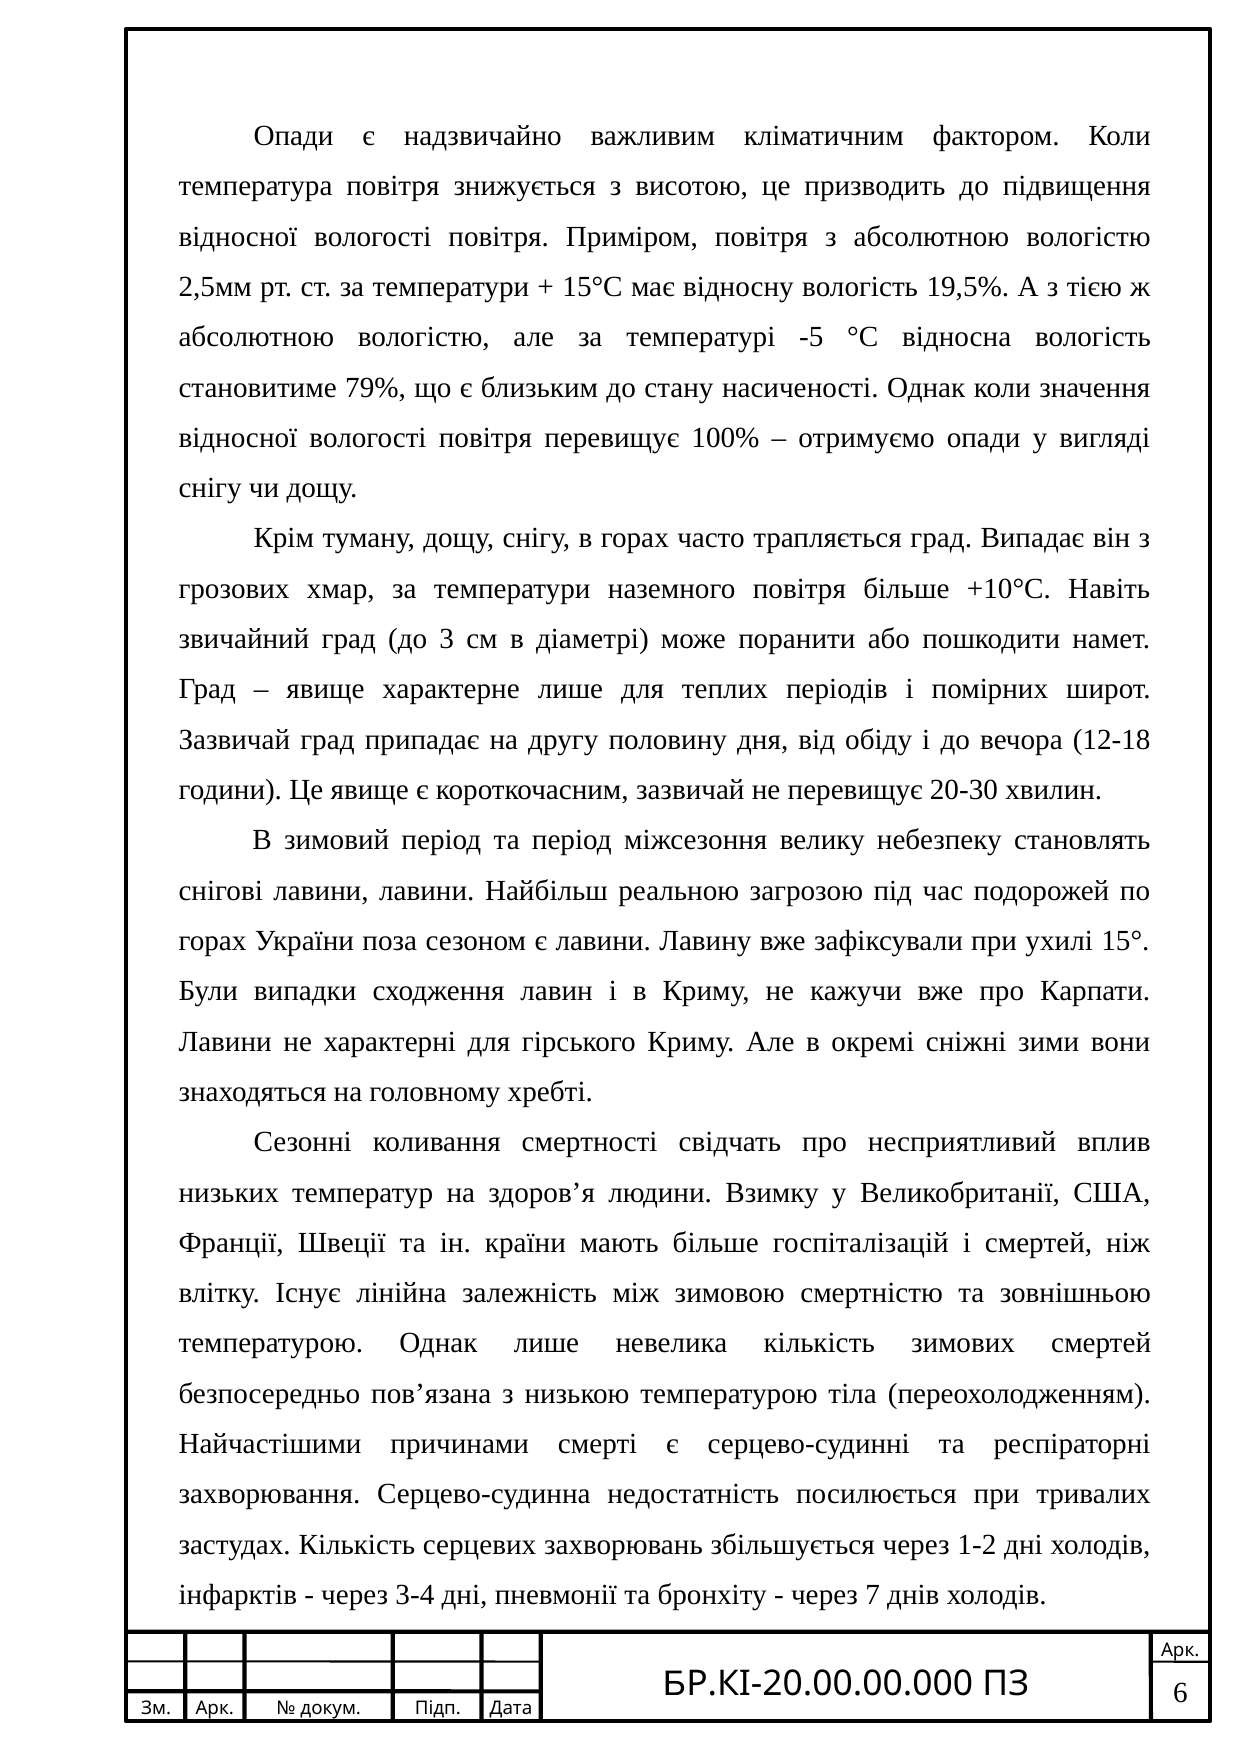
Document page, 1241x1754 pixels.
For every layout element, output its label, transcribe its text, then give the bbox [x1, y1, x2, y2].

text В зимовий період та період міжсезоння велику небезпеку становлять снігові лавини, лавини. Найбільш реальною загрозою під час подорожей по горах України поза сезоном є лавини. Лавину вже зафіксували при ухилі 15°. Були випадки сходження лавин і в Криму, не кажучи вже про Карпати. Лавини не характерні для гірського Криму. Але в окремі сніжні зими вони знаходяться на головному хребті. [178, 822, 1152, 1108]
text Опади є надзвичайно важливим кліматичним фактором. Коли температура повітря знижується з висотою, це призводить до підвищення відносної вологості повітря. Приміром, повітря з абсолютною вологістю 2,5мм рт. ст. за температури + 15°C має відносну вологість 19,5%. А з тією ж абсолютною вологістю, але за температурі -5 °С відносна вологість становитиме 79%, що є близьким до стану насиченості. Однак коли значення відносної вологості повітря перевищує 100% – отримуємо опади у вигляді снігу чи дощу. [178, 118, 1152, 504]
text Крім туману, дощу, снігу, в горах часто трапляється град. Випадає він з грозових хмар, за температури наземного повітря більше +10°С. Навіть звичайний град (до 3 см в діаметрі) може поранити або пошкодити намет. Град – явище характерне лише для теплих періодів і помірних широт. Зазвичай град припадає на другу половину дня, від обіду і до вечора (12-18 години). Це явище є короткочасним, зазвичай не перевищує 20-30 хвилин. [178, 521, 1152, 806]
text Сезонні коливання смертності свідчать про несприятливий вплив низьких температур на здоров’я людини. Взимку у Великобританії, США, Франції, Швеції та ін. країни мають більше госпіталізацій і смертей, ніж влітку. Існує лінійна залежність між зимовою смертністю та зовнішньою температурою. Однак лише невелика кількість зимових смертей безпосередньо пов’язана з низькою температурою тіла (переохолодженням). Найчастішими причинами смерті є серцево-судинні та респіраторні захворювання. Серцево-судинна недостатність посилюється при тривалих застудах. Кількість серцевих захворювань збільшується через 1-2 дні холодів, інфарктів - через 3-4 дні, пневмонії та бронхіту - через 7 днів холодів. [178, 1124, 1152, 1611]
